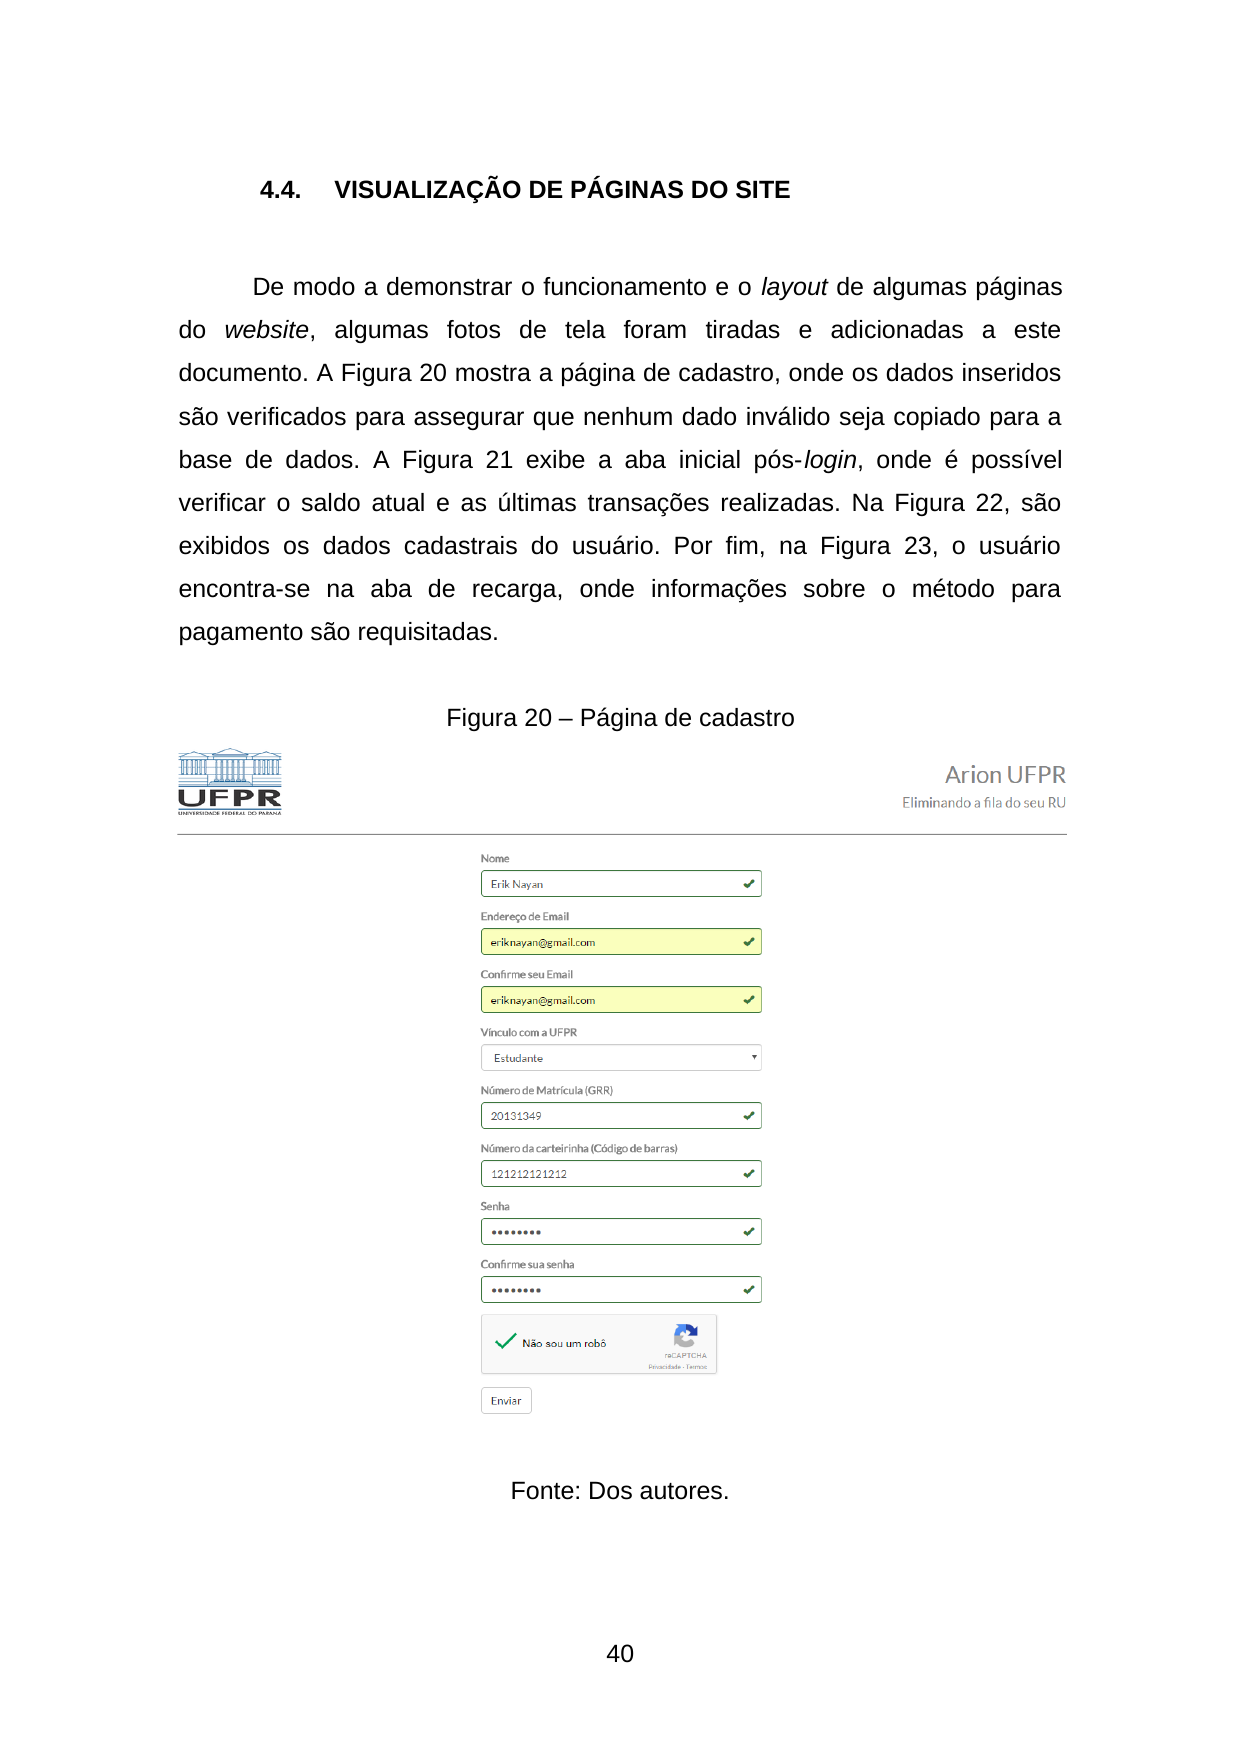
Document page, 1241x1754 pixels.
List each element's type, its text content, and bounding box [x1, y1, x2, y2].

picture [177, 746, 1068, 1419]
subtitle Visualização de páginas do site [260, 175, 1063, 204]
text De modo a demonstrar o funcionamento e o layout de algumas páginas do website, algumas fotos de tela foram tiradas e adicionadas a este documento. A Figura 20 mostra a página de cadastro, onde os dados inseridos são verificados para assegurar que nenhum dado inválido seja copiado para a base de dados. A Figura 21 exibe a aba inicial pós-login, onde é possível verificar o saldo atual e as últimas transações realizadas. Na Figura 22, são exibidos os dados cadastrais do usuário. Por fim, na Figura 23, o usuário encontra-se na aba de recarga, onde informações sobre o método para pagamento são requisitadas. [178, 272, 1063, 646]
text Fonte: Dos autores. [177, 1476, 1063, 1504]
